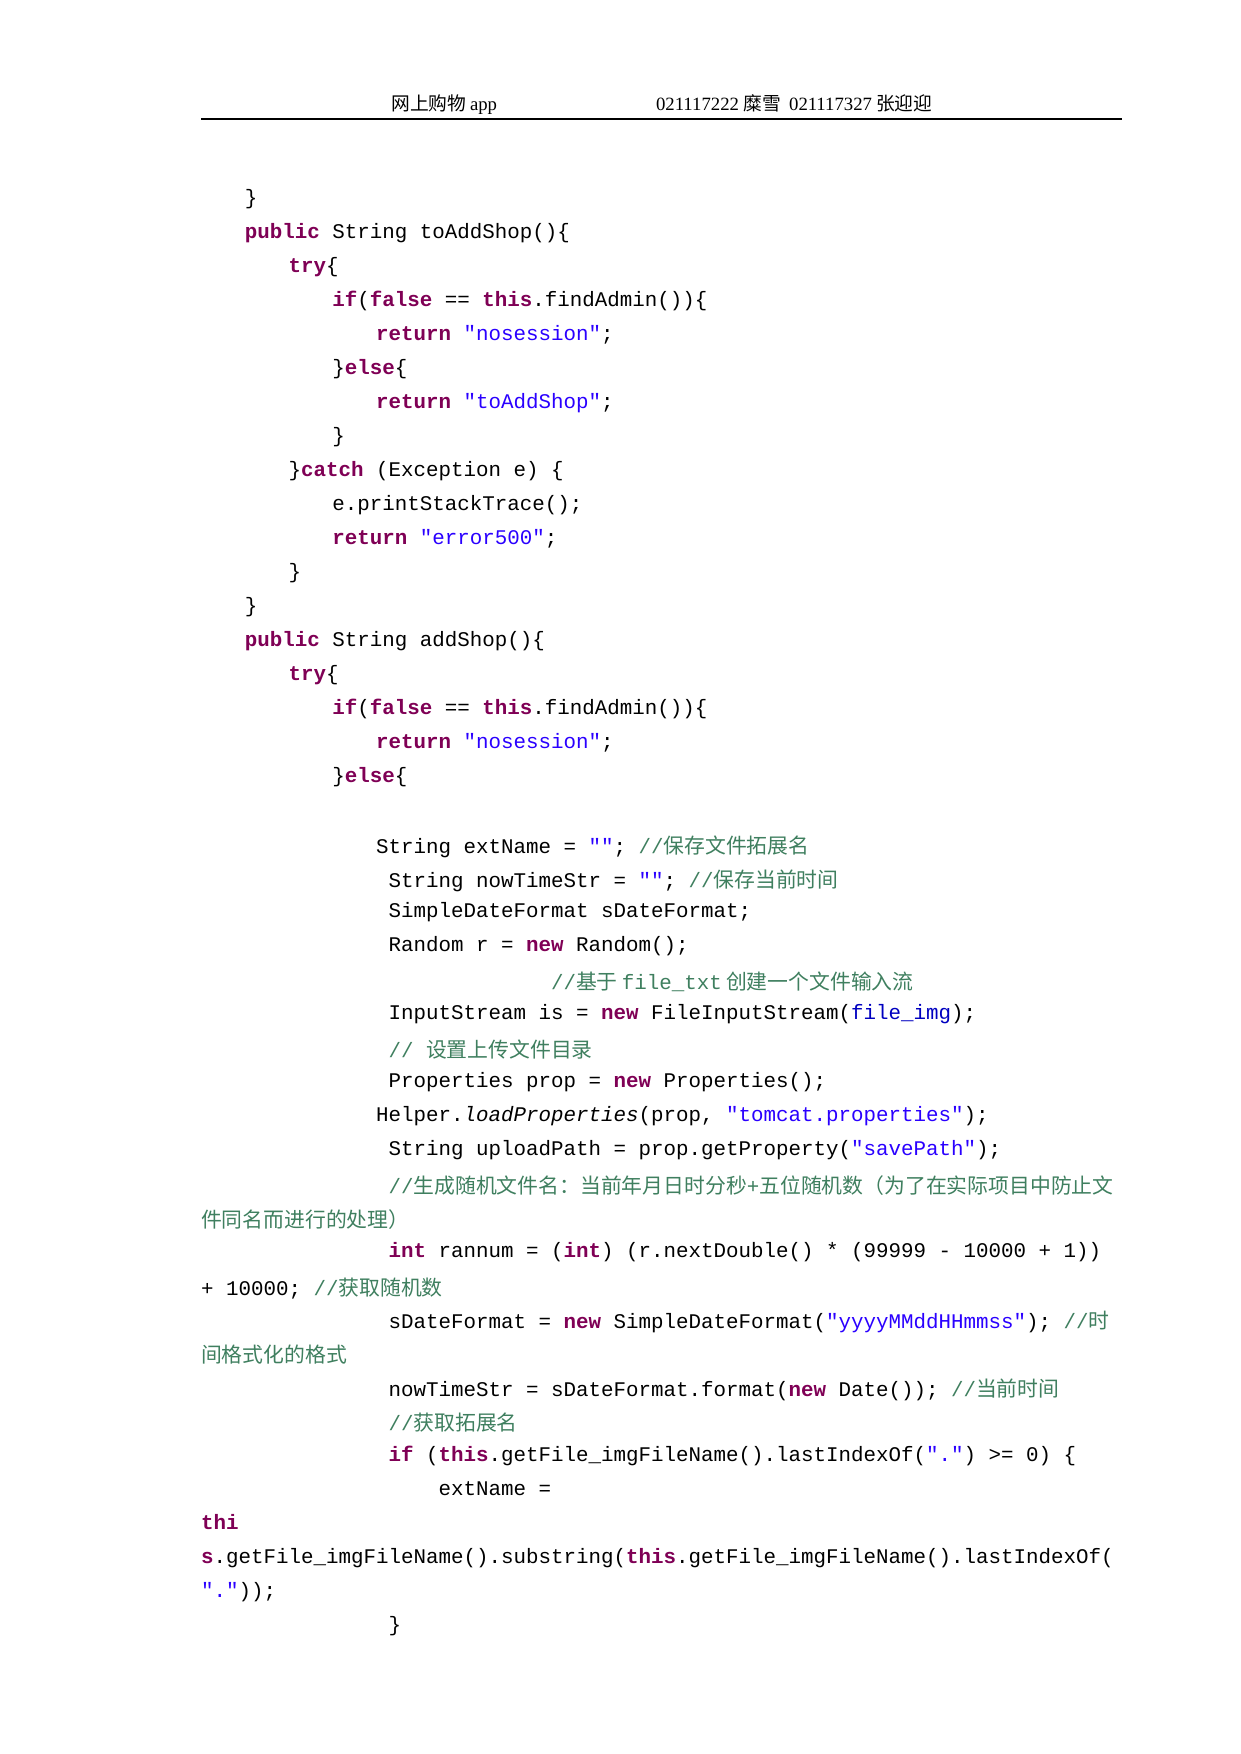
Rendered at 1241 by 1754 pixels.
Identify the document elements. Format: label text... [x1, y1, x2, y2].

text if(false == this.findAdmin()){ [201, 284, 1122, 318]
text public String addShop(){ [201, 624, 1122, 658]
text //生成随机文件名：当前年月日时分秒+五位随机数（为了在实际项目中防止文件同名而进行的处理） [201, 1167, 1122, 1235]
text try{ [201, 658, 1122, 692]
text public String toAddShop(){ [201, 216, 1122, 250]
text } [201, 590, 1122, 624]
text Helper.loadProperties(prop, "tomcat.properties"); [201, 1099, 1122, 1133]
text e.printStackTrace(); [201, 488, 1122, 522]
text }else{ [201, 759, 1122, 793]
text } [201, 556, 1122, 590]
text String extName = ""; //保存文件拓展名 [201, 827, 1122, 861]
text InputStream is = new FileInputStream(file_img); [201, 997, 1122, 1031]
text if(false == this.findAdmin()){ [201, 692, 1122, 726]
text }else{ [201, 352, 1122, 386]
text } [201, 420, 1122, 454]
text // 设置上传文件目录 [201, 1031, 1122, 1065]
text }catch (Exception e) { [201, 454, 1122, 488]
text return "nosession"; [201, 318, 1122, 352]
text Properties prop = new Properties(); [201, 1065, 1122, 1099]
text String nowTimeStr = ""; //保存当前时间 [201, 861, 1122, 895]
text //基于file_txt创建一个文件输入流 [201, 963, 1122, 997]
text try{ [201, 250, 1122, 284]
text extName = this.getFile_imgFileName().substring(this.getFile_imgFileName().lastIndexOf(".")); [201, 1473, 1122, 1608]
text } [201, 182, 1122, 216]
text return "toAddShop"; [201, 386, 1122, 420]
text //获取拓展名 [201, 1405, 1122, 1439]
text SimpleDateFormat sDateFormat; [201, 895, 1122, 929]
text sDateFormat = new SimpleDateFormat("yyyyMMddHHmmss"); //时间格式化的格式 [201, 1303, 1122, 1371]
text String uploadPath = prop.getProperty("savePath"); [201, 1133, 1122, 1167]
text int rannum = (int) (r.nextDouble() * (99999 - 10000 + 1)) + 10000; //获取随机数 [201, 1235, 1122, 1303]
text Random r = new Random(); [201, 929, 1122, 963]
text } [201, 1608, 1122, 1642]
text return "error500"; [201, 522, 1122, 556]
text nowTimeStr = sDateFormat.format(new Date()); //当前时间 [201, 1371, 1122, 1405]
text return "nosession"; [201, 726, 1122, 759]
text if (this.getFile_imgFileName().lastIndexOf(".") >= 0) { [201, 1439, 1122, 1473]
